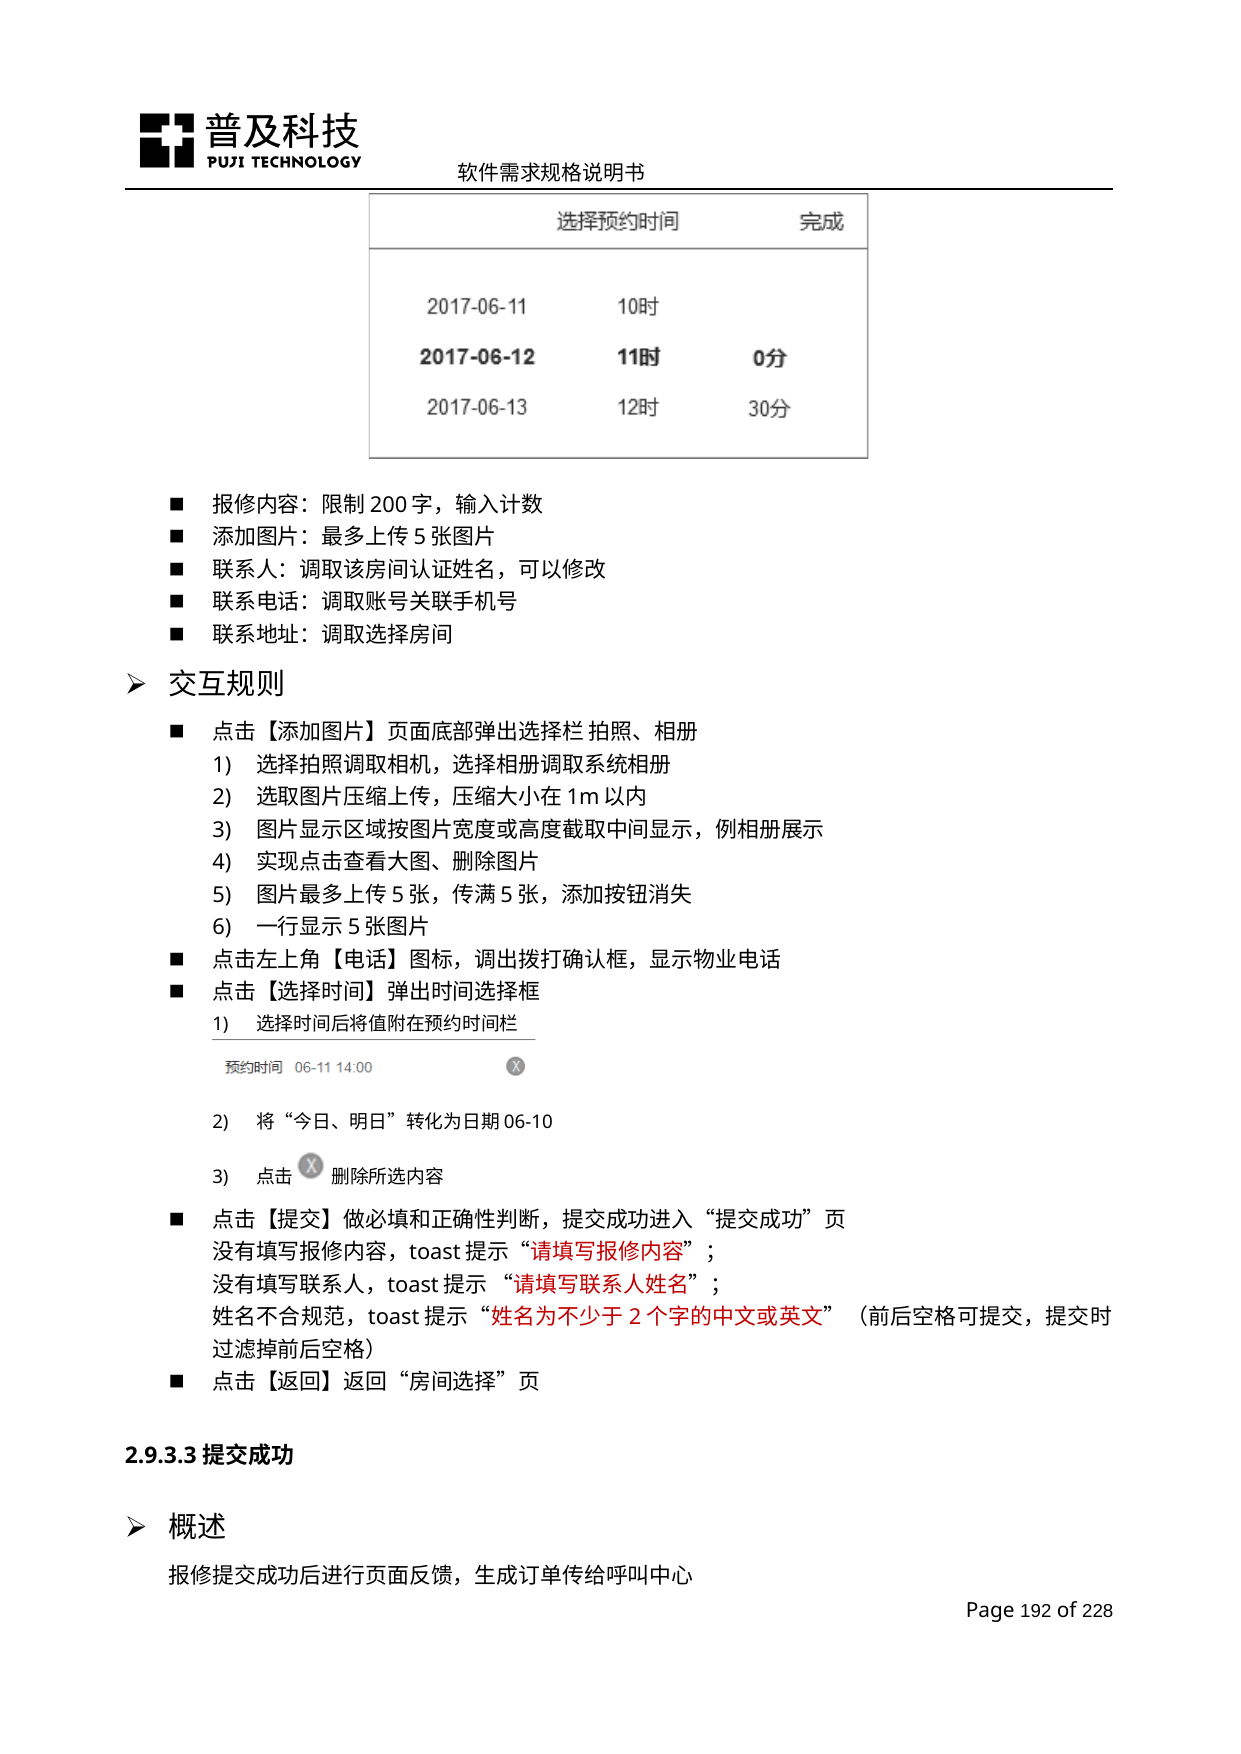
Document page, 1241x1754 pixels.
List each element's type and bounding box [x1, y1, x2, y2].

picture [293, 1148, 332, 1184]
picture [368, 193, 869, 459]
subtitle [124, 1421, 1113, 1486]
picture [212, 1038, 536, 1087]
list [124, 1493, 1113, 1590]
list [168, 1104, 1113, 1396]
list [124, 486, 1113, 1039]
picture [124, 103, 365, 180]
